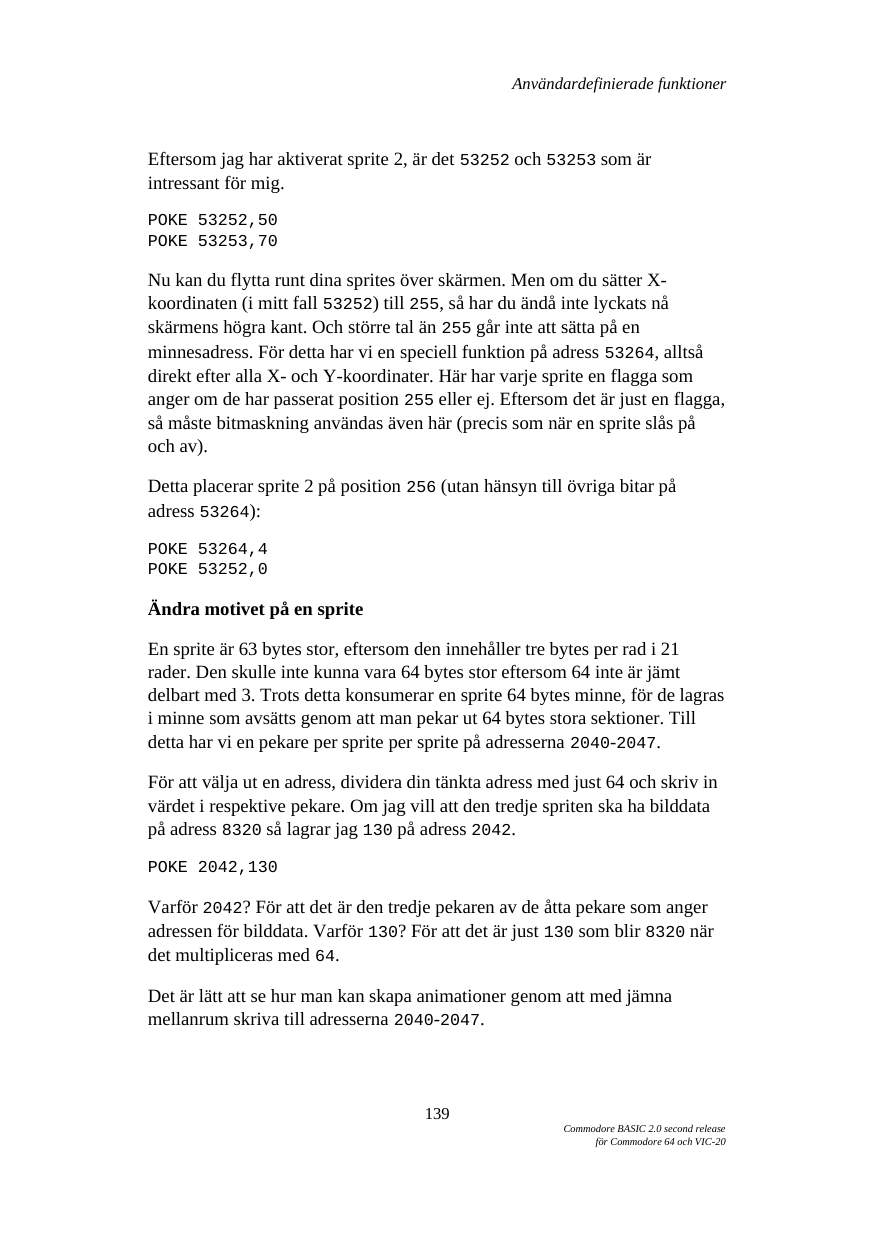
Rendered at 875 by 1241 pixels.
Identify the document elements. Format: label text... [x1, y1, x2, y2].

text Varför 2042? För att det är den tredje pekaren av de åtta pekare som anger adressen för bilddata. Varför 130? För att det är just 130 som blir 8320 när det multipliceras med 64. [148, 896, 726, 967]
text Detta placerar sprite 2 på position 256 (utan hänsyn till övriga bitar på adress 53264): [148, 475, 726, 522]
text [148, 148, 726, 193]
text En sprite är 63 bytes stor, eftersom den innehåller tre bytes per rad i 21 rader. Den skulle inte kunna vara 64 bytes stor eftersom 64 inte är jämt delbart med 3. Trots detta konsumerar en sprite 64 bytes minne, för de lagras i minne som avsätts genom att man pekar ut 64 bytes stora sektioner. Till detta har vi en pekare per sprite per sprite på adresserna 2040-2047. [148, 638, 726, 753]
text Ändra motivet på en sprite [148, 598, 726, 619]
text Det är lätt att se hur man kan skapa animationer genom att med jämna mellanrum skriva till adresserna 2040-2047. [148, 985, 726, 1031]
text För att välja ut en adress, dividera din tänkta adress med just 64 och skriv in värdet i respektive pekare. Om jag vill att den tredje spriten ska ha bilddata på adress 8320 så lagrar jag 130 på adress 2042. [148, 771, 726, 840]
text POKE 53252,50 POKE 53253,70 [148, 212, 726, 251]
text Nu kan du flytta runt dina sprites över skärmen. Men om du sätter X-koordinaten (i mitt fall 53252) till 255, så har du ändå inte lyckats nå skärmens högra kant. Och större tal än 255 går inte att sätta på en minnesadress. För detta har vi en speciell funktion på adress 53264, alltså direkt efter alla X- och Y-koordinater. Här har varje sprite en flagga som anger om de har passerat position 255 eller ej. Eftersom det är just en flagga, så måste bitmaskning användas även här (precis som när en sprite slås på och av). [148, 269, 726, 457]
text POKE 2042,130 [148, 859, 726, 878]
text POKE 53264,4 POKE 53252,0 [148, 540, 726, 579]
